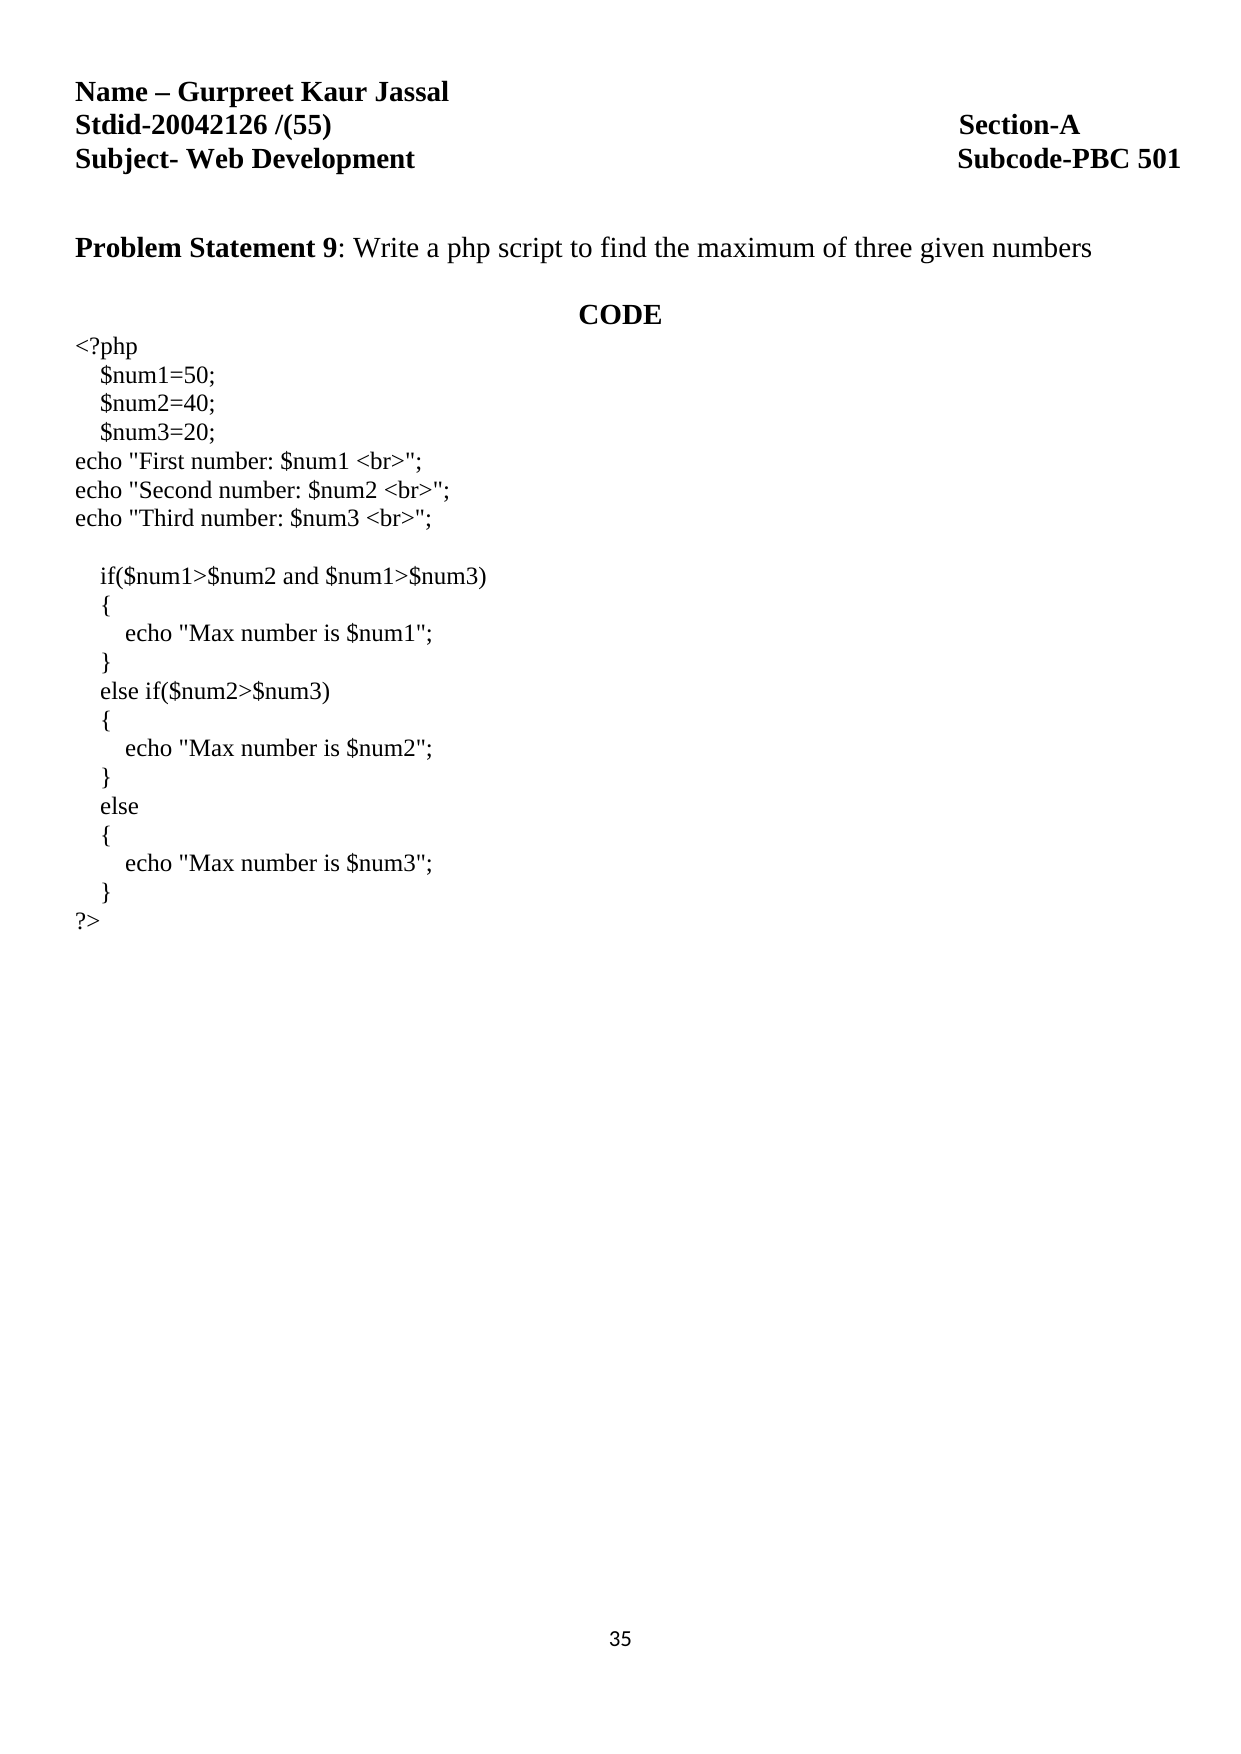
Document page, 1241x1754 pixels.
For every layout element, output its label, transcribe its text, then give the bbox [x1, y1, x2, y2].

text echo "Max number is $num3"; [75, 848, 1165, 877]
text { [75, 820, 1165, 848]
text } [75, 647, 1165, 676]
text if($num1>$num2 and $num1>$num3) [75, 561, 1165, 590]
text echo "Second number: $num2 <br>"; [75, 475, 1165, 503]
text Problem Statement 9: Write a php script to find the maximum of three given numbers [75, 230, 1165, 264]
text { [75, 590, 1165, 618]
text ?> [75, 906, 1165, 935]
text $num3=20; [75, 417, 1165, 446]
text } [75, 877, 1165, 906]
text $num1=50; [75, 360, 1165, 388]
text <?php [75, 331, 1165, 360]
text echo "Max number is $num2"; [75, 733, 1165, 762]
text else if($num2>$num3) [75, 676, 1165, 705]
text echo "Third number: $num3 <br>"; [75, 503, 1165, 532]
text { [75, 705, 1165, 733]
text echo "First number: $num1 <br>"; [75, 446, 1165, 475]
text $num2=40; [75, 388, 1165, 417]
text else [75, 791, 1165, 820]
text } [75, 762, 1165, 791]
text CODE [75, 297, 1165, 331]
text echo "Max number is $num1"; [75, 618, 1165, 647]
